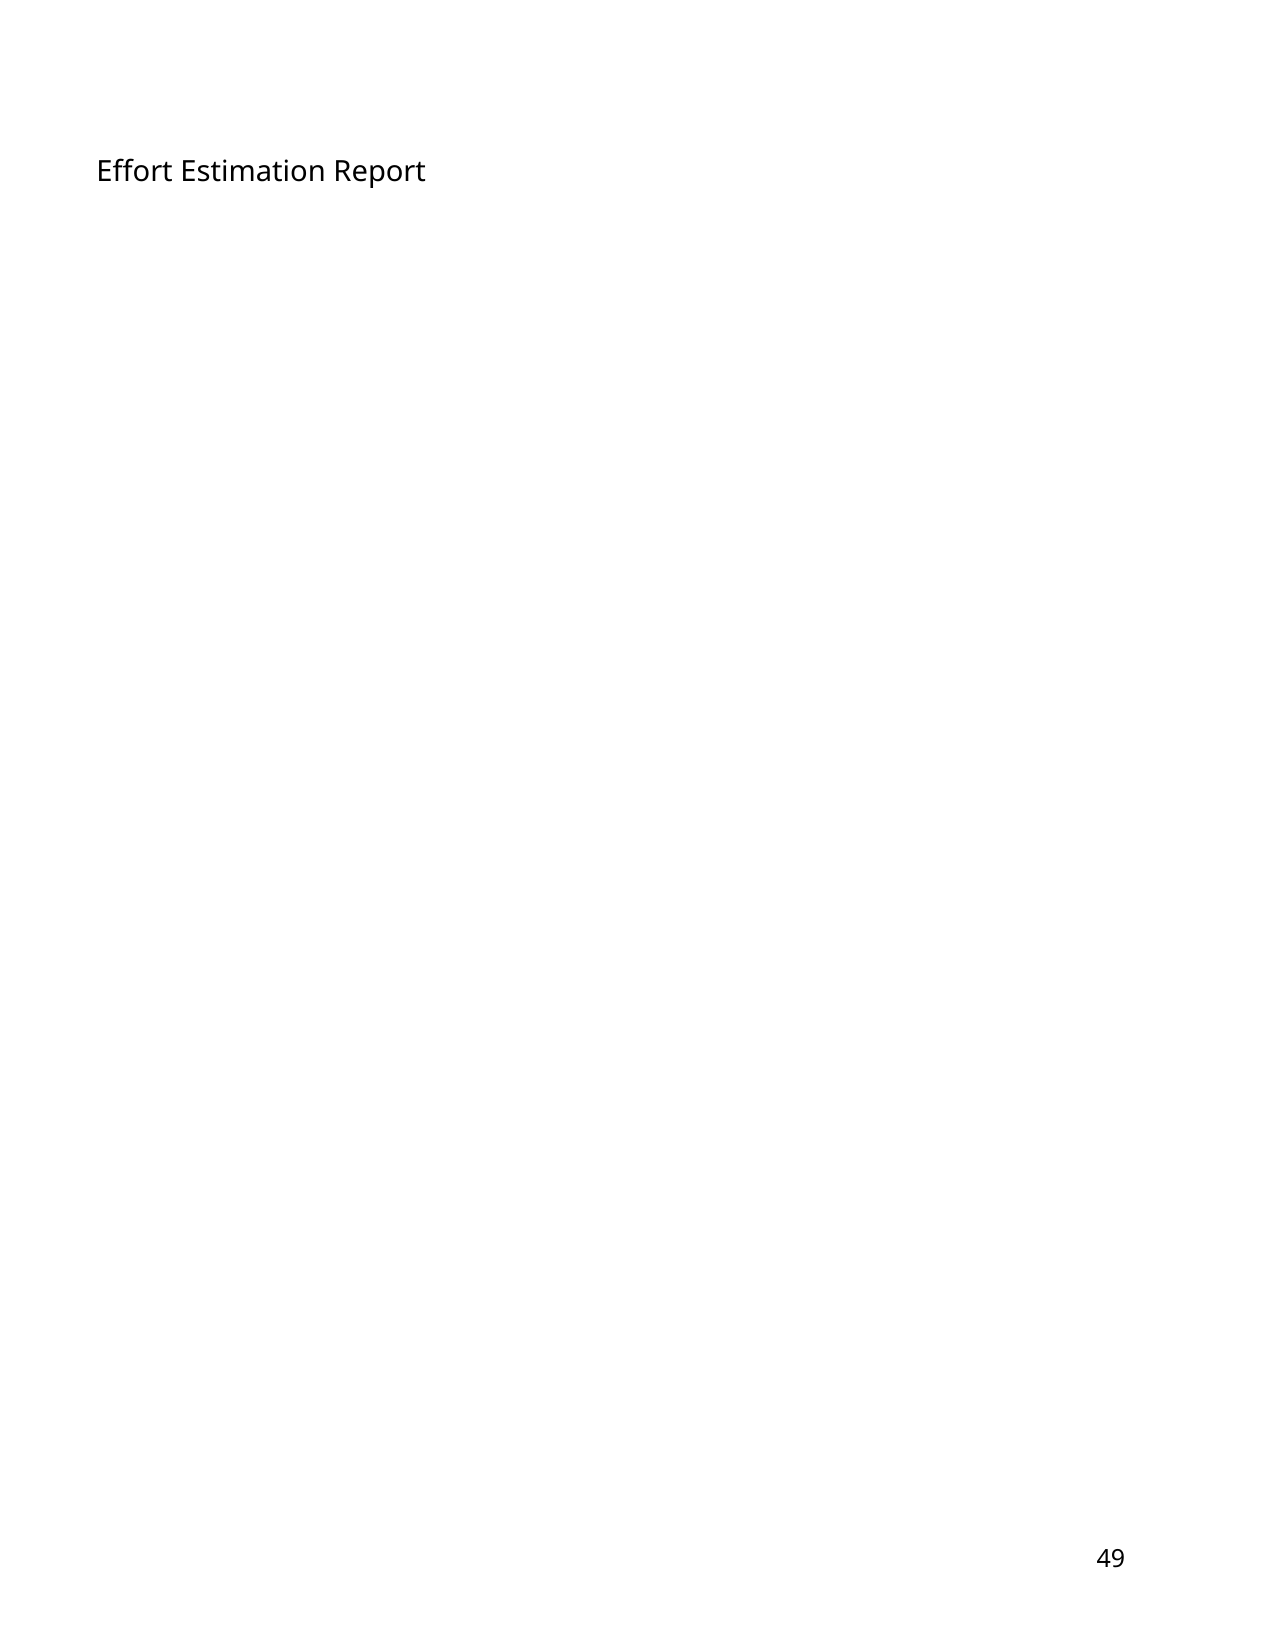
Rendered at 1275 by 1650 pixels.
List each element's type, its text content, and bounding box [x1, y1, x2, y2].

subtitle Effort Estimation Report [96, 150, 1125, 190]
